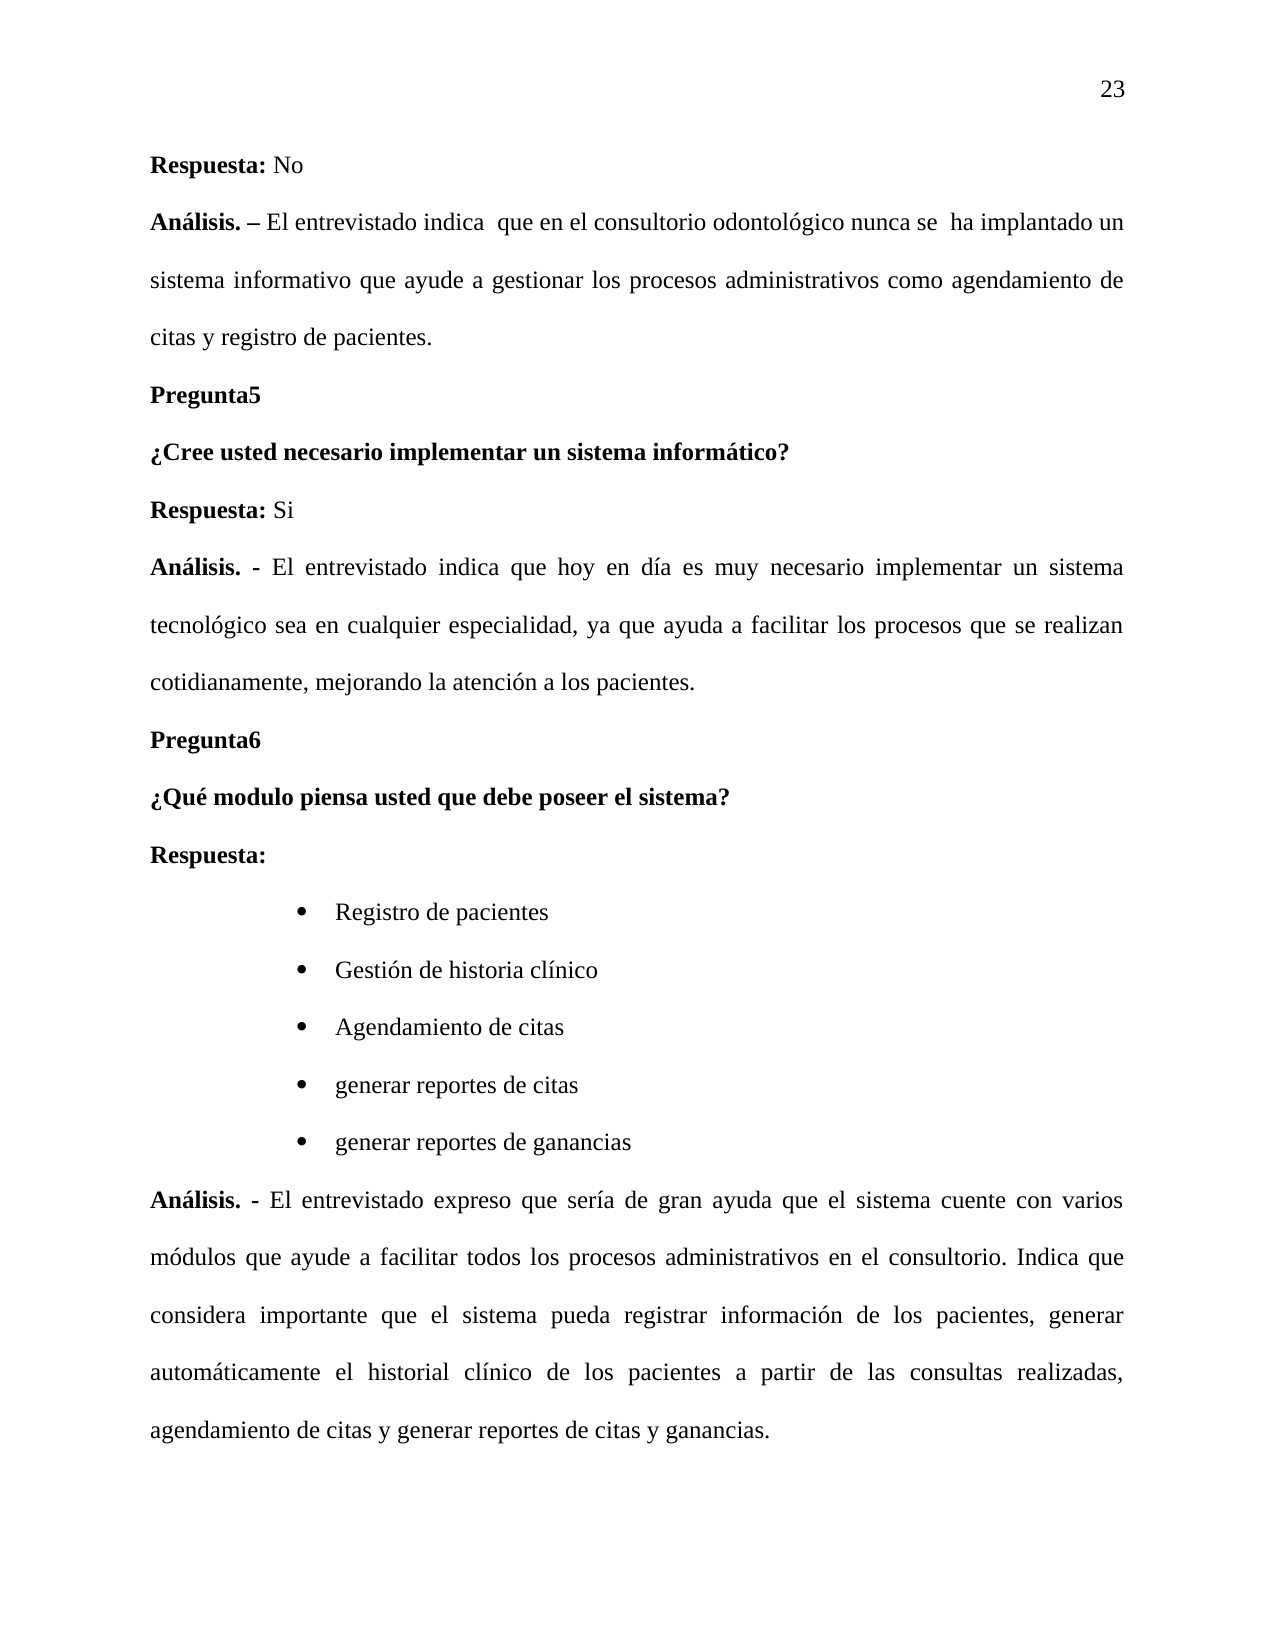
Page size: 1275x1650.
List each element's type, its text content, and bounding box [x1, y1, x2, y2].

text Análisis. – El entrevistado indica que en el consultorio odontológico nunca se ha implantado un sistema informativo que ayude a gestionar los procesos administrativos como agendamiento de citas y registro de pacientes. [150, 207, 1125, 351]
list generar reportes de citas [297, 1070, 1125, 1099]
text ¿Qué modulo piensa usted que debe poseer el sistema? [150, 782, 1125, 811]
text Pregunta5 [150, 380, 1125, 409]
list Gestión de historia clínico [297, 955, 1125, 984]
text Respuesta: [150, 840, 1125, 869]
text Respuesta: No [150, 150, 1125, 179]
text Análisis. - El entrevistado expreso que sería de gran ayuda que el sistema cuente con varios módulos que ayude a facilitar todos los procesos administrativos en el consultorio. Indica que considera importante que el sistema pueda registrar información de los pacientes, generar automáticamente el historial clínico de los pacientes a partir de las consultas realizadas, agendamiento de citas y generar reportes de citas y ganancias. [150, 1185, 1125, 1444]
list generar reportes de ganancias [297, 1127, 1125, 1156]
list Agendamiento de citas [297, 1012, 1125, 1041]
text Análisis. - El entrevistado indica que hoy en día es muy necesario implementar un sistema tecnológico sea en cualquier especialidad, ya que ayuda a facilitar los procesos que se realizan cotidianamente, mejorando la atención a los pacientes. [150, 552, 1125, 696]
text Respuesta: Si [150, 495, 1125, 524]
text ¿Cree usted necesario implementar un sistema informático? [150, 437, 1125, 466]
list Registro de pacientes [297, 897, 1125, 926]
text Pregunta6 [150, 725, 1125, 754]
